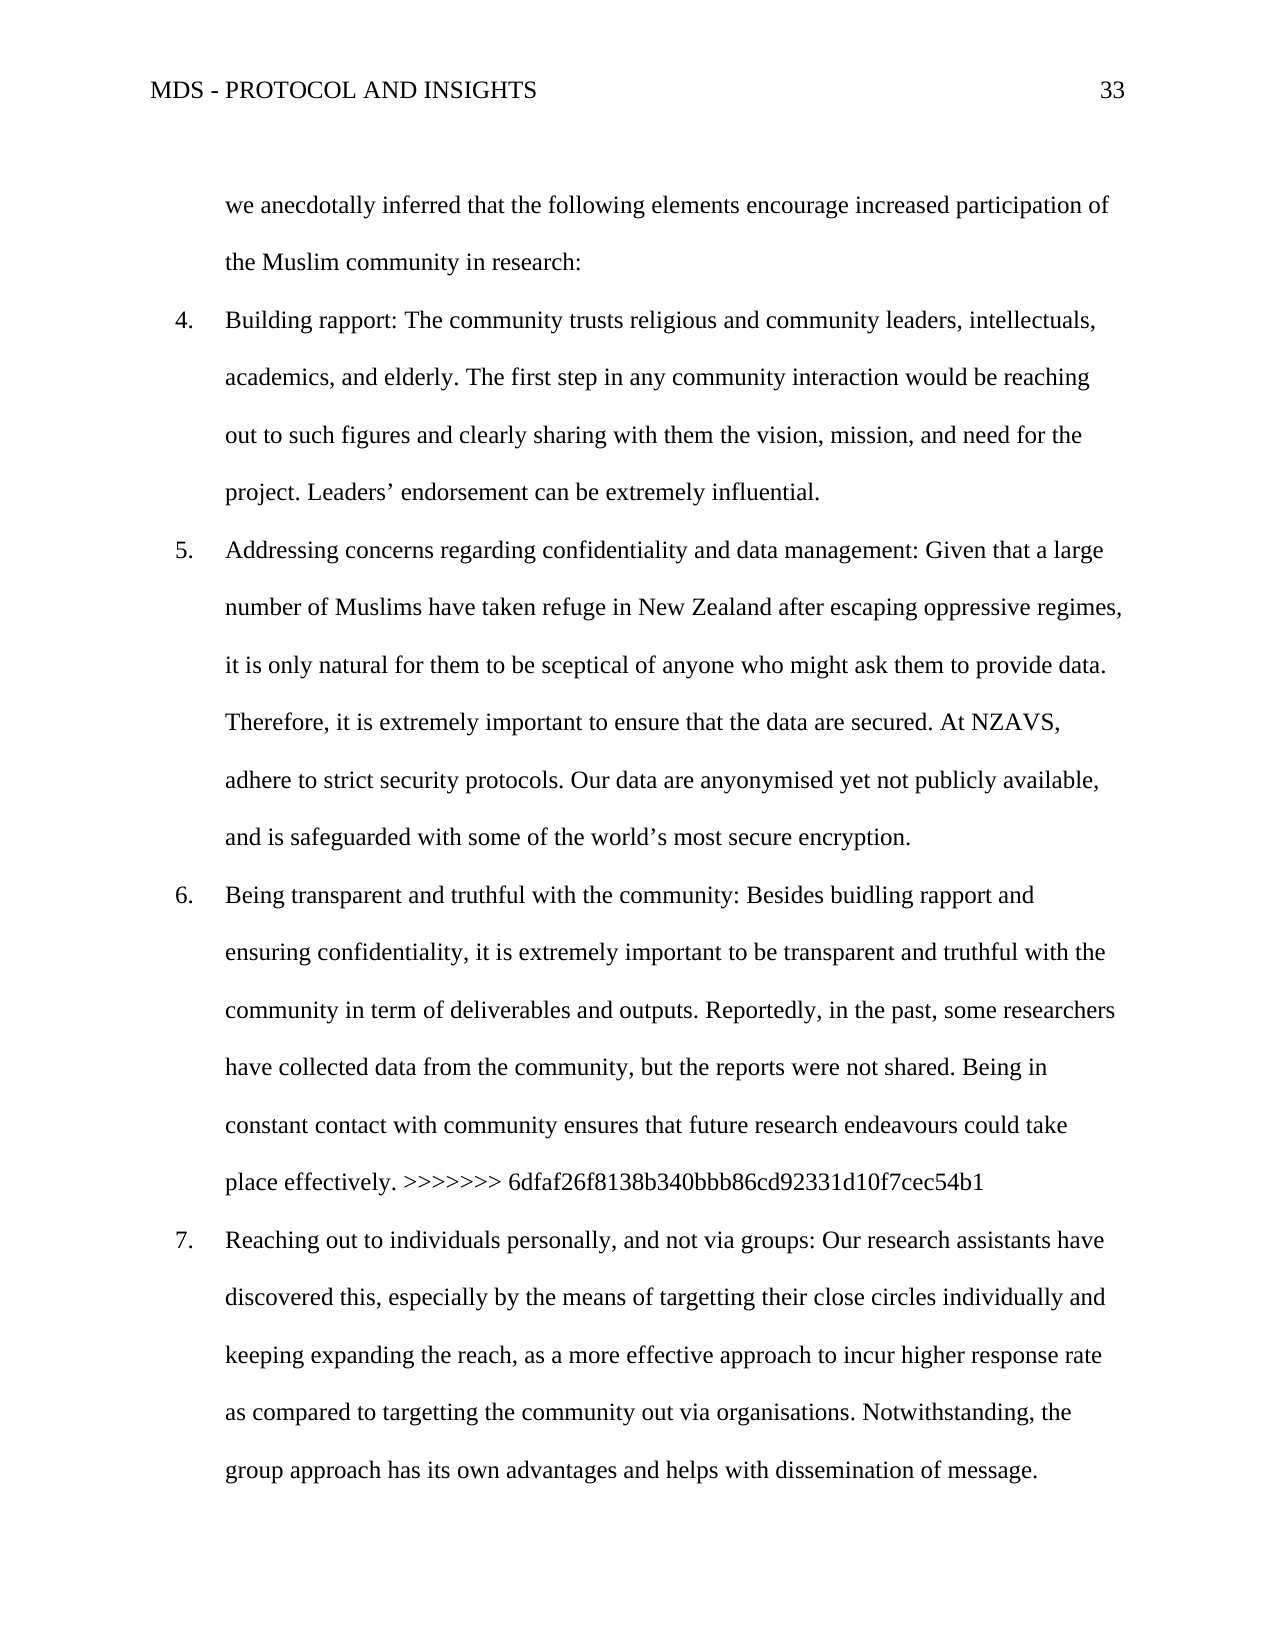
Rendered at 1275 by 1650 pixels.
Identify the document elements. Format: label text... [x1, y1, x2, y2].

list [175, 190, 1125, 276]
list Being transparent and truthful with the community: Besides buidling rapport and ensuring confidentiality, it is extremely important to be transparent and truthful with the community in term of deliverables and outputs. Reportedly, in the past, some researchers have collected data from the community, but the reports were not shared. Being in constant contact with community ensures that future research endeavours could take place effectively. >>>>>>> 6dfaf26f8138b340bbb86cd92331d10f7cec54b1 [175, 880, 1125, 1196]
list Reaching out to individuals personally, and not via groups: Our research assistants have discovered this, especially by the means of targetting their close circles individually and keeping expanding the reach, as a more effective approach to incur higher response rate as compared to targetting the community out via organisations. Notwithstanding, the group approach has its own advantages and helps with dissemination of message. [175, 1225, 1125, 1484]
list Addressing concerns regarding confidentiality and data management: Given that a large number of Muslims have taken refuge in New Zealand after escaping oppressive regimes, it is only natural for them to be sceptical of anyone who might ask them to provide data. Therefore, it is extremely important to ensure that the data are secured. At NZAVS, adhere to strict security protocols. Our data are anyonymised yet not publicly available, and is safeguarded with some of the world’s most secure encryption. [175, 535, 1125, 851]
list Building rapport: The community trusts religious and community leaders, intellectuals, academics, and elderly. The first step in any community interaction would be reaching out to such figures and clearly sharing with them the vision, mission, and need for the project. Leaders’ endorsement can be extremely influential. [175, 305, 1125, 506]
